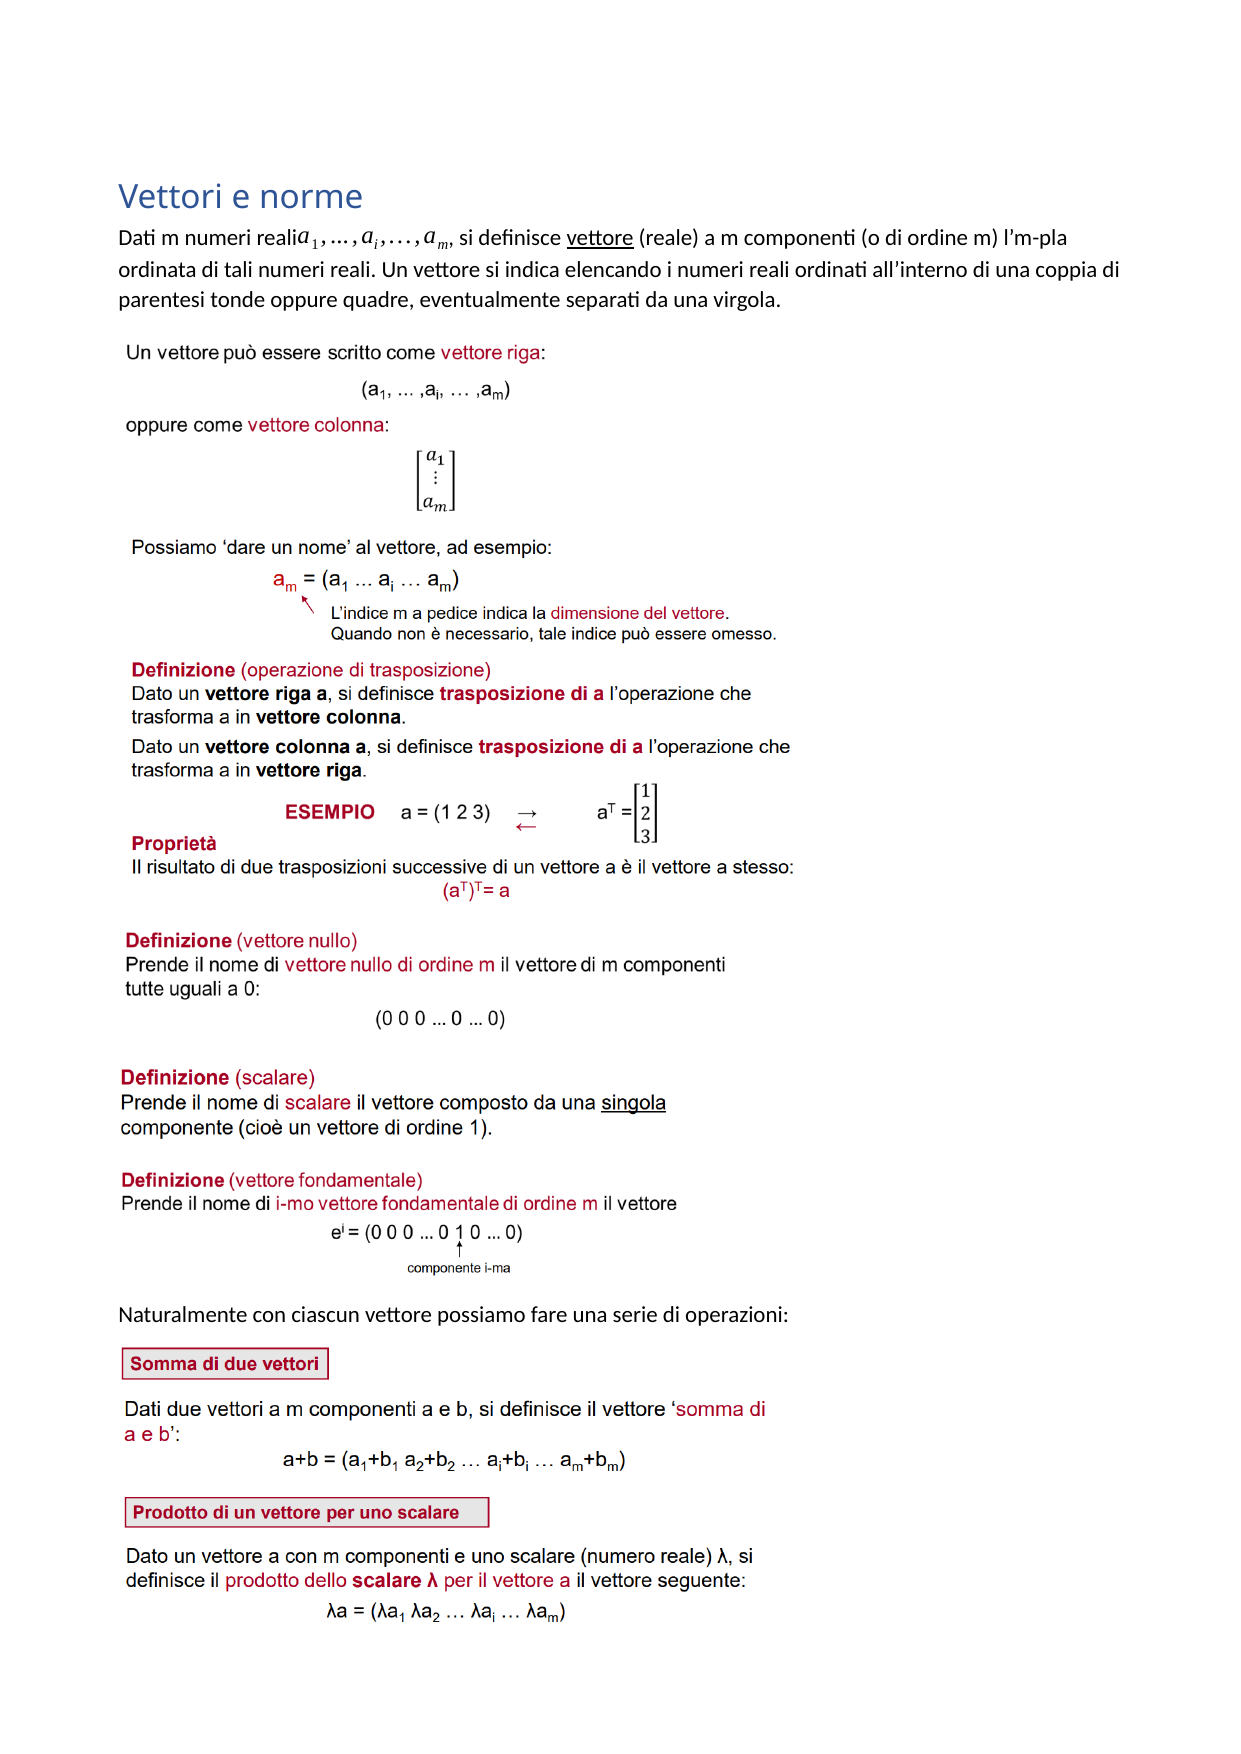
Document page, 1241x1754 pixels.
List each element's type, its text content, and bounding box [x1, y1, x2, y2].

picture [118, 1058, 677, 1149]
picture [118, 921, 734, 1041]
picture [118, 1167, 682, 1282]
picture [118, 1347, 779, 1476]
picture [118, 332, 559, 516]
text Dati m numeri reali, si definisce vettore (reale) a m componenti (o di ordine m) l’m-pla ordinata di tali numeri reali. Un vettore si indica elencando i numeri reali ordinati all’interno di una coppia di parentesi tonde oppure quadre, eventualmente separati da una virgola. [118, 222, 1122, 313]
subtitle Vettori e norme [118, 173, 1122, 218]
picture [118, 1494, 774, 1625]
text Naturalmente con ciascun vettore possiamo fare una serie di operazioni: [118, 1300, 1122, 1328]
picture [118, 534, 815, 903]
